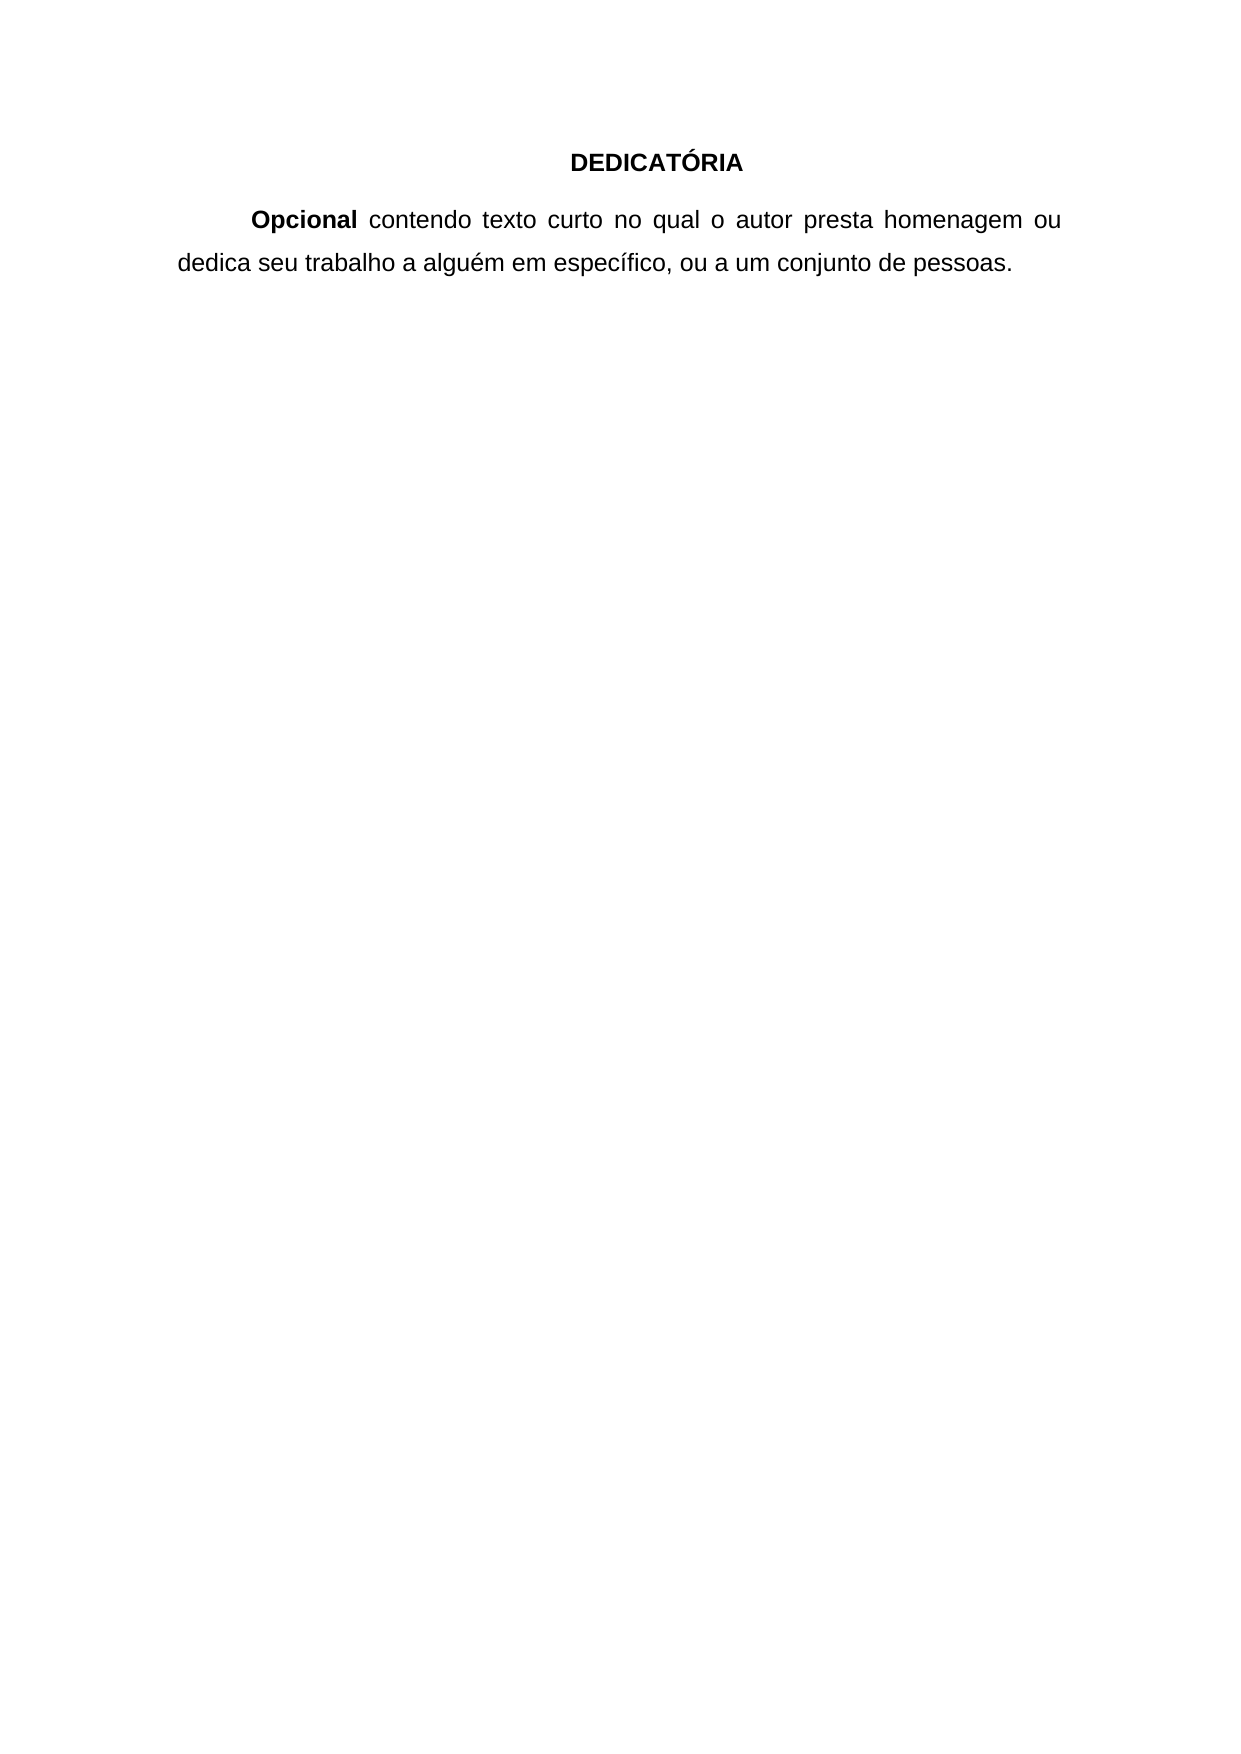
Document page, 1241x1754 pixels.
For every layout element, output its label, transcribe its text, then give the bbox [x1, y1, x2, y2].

text DEDICATÓRIA [177, 148, 1063, 176]
text Opcional contendo texto curto no qual o autor presta homenagem ou dedica seu trabalho a alguém em específico, ou a um conjunto de pessoas. [177, 205, 1063, 277]
